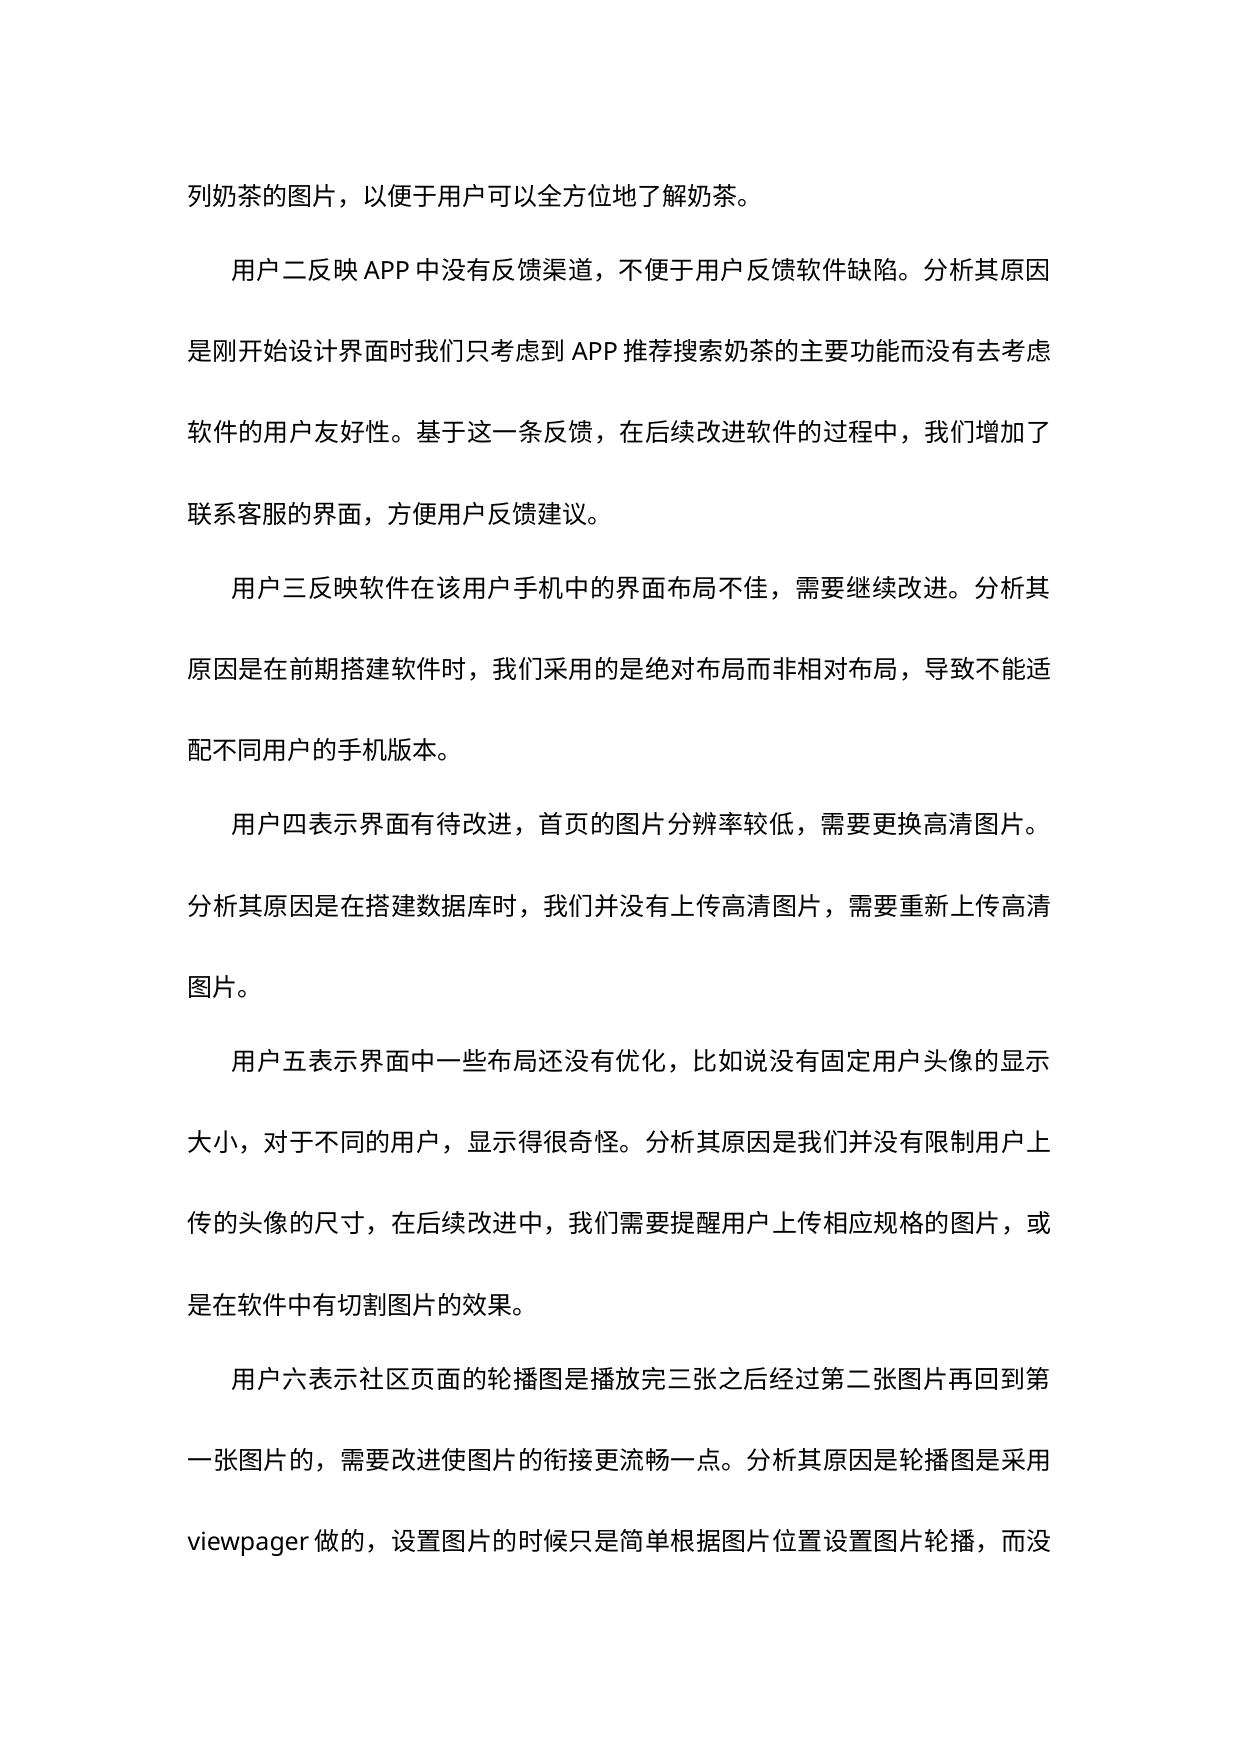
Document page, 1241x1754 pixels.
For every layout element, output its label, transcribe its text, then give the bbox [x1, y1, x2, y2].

text 用户二反映APP中没有反馈渠道，不便于用户反馈软件缺陷。分析其原因是刚开始设计界面时我们只考虑到APP推荐搜索奶茶的主要功能而没有去考虑软件的用户友好性。基于这一条反馈，在后续改进软件的过程中，我们增加了联系客服的界面，方便用户反馈建议。 [187, 236, 1053, 545]
text 用户三反映软件在该用户手机中的界面布局不佳，需要继续改进。分析其原因是在前期搭建软件时，我们采用的是绝对布局而非相对布局，导致不能适配不同用户的手机版本。 [187, 554, 1053, 781]
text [187, 162, 1053, 227]
text 用户五表示界面中一些布局还没有优化，比如说没有固定用户头像的显示大小，对于不同的用户，显示得很奇怪。分析其原因是我们并没有限制用户上传的头像的尺寸，在后续改进中，我们需要提醒用户上传相应规格的图片，或是在软件中有切割图片的效果。 [187, 1027, 1053, 1336]
text 用户四表示界面有待改进，首页的图片分辨率较低，需要更换高清图片。分析其原因是在搭建数据库时，我们并没有上传高清图片，需要重新上传高清图片。 [187, 790, 1053, 1018]
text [187, 1345, 1053, 1572]
